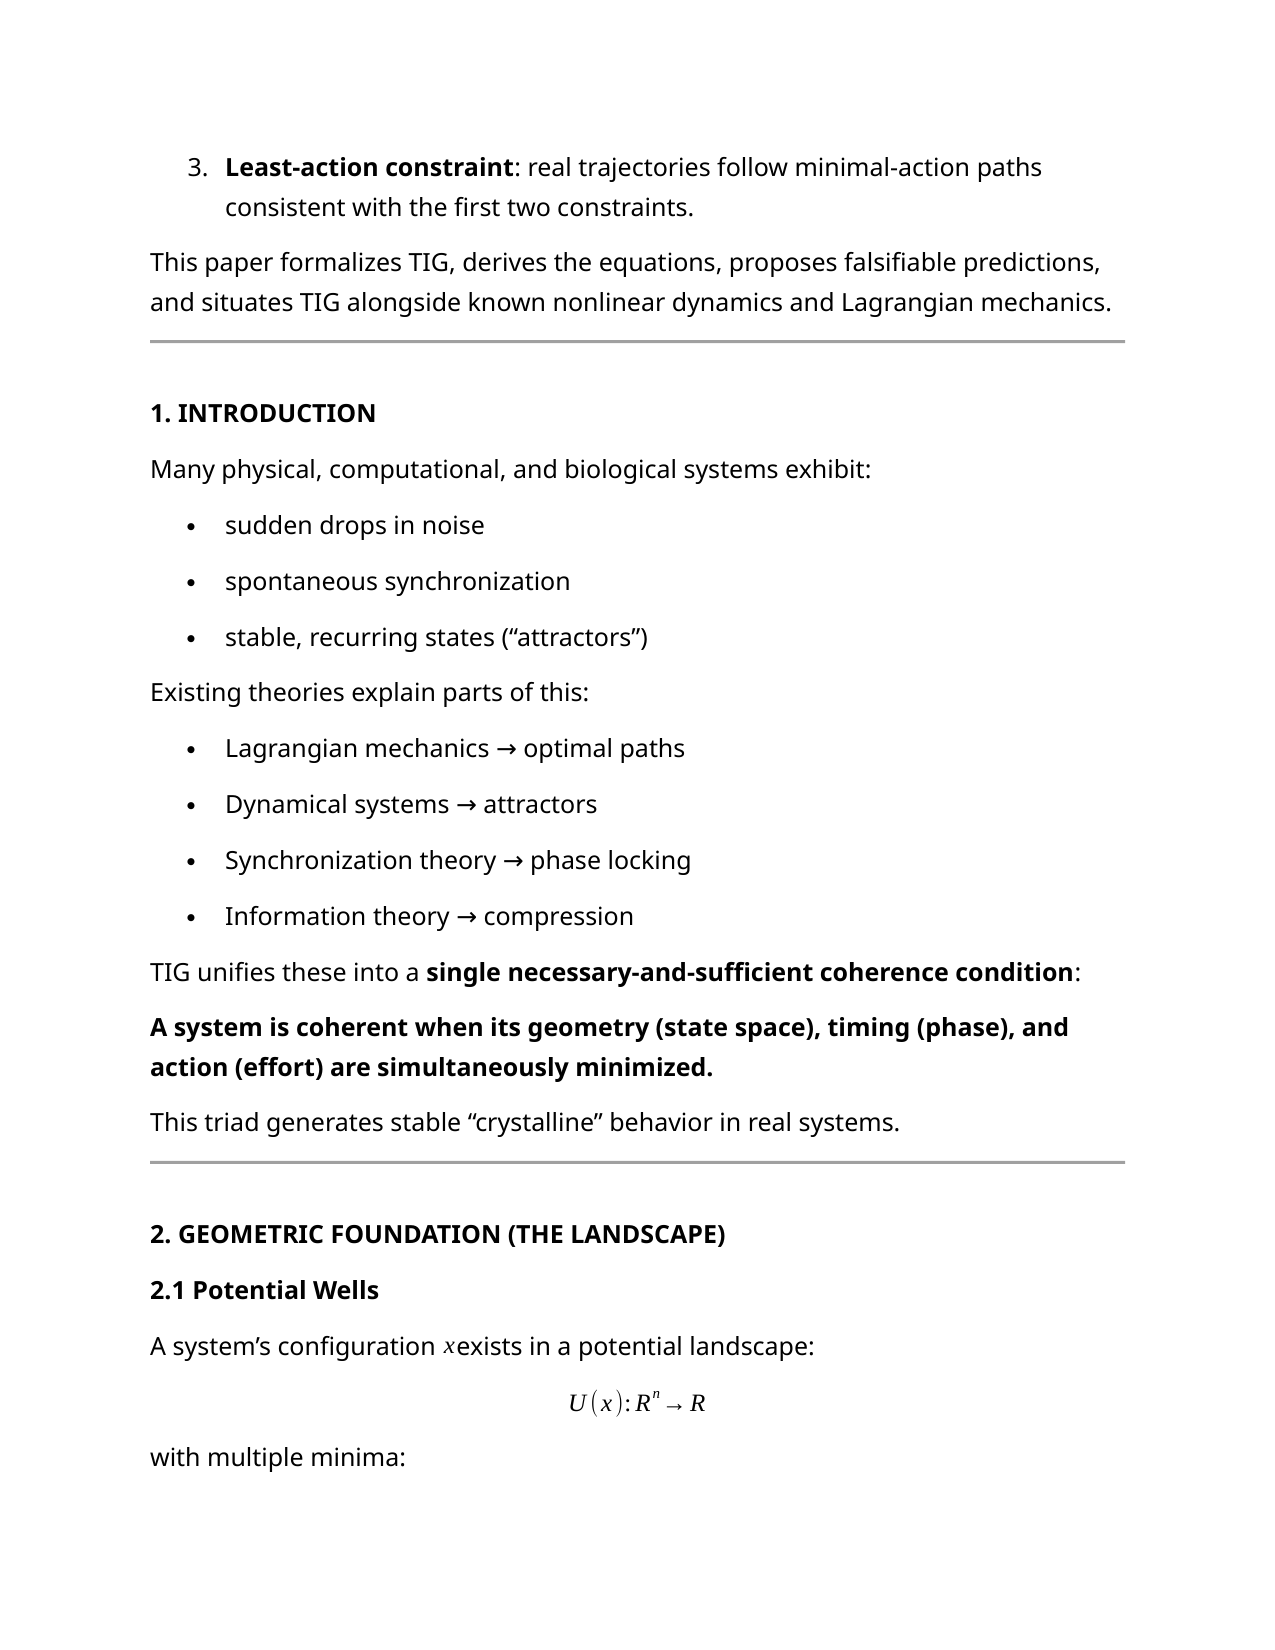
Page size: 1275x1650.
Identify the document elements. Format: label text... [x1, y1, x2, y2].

list Lagrangian mechanics → optimal paths [187, 731, 1125, 765]
list Dynamical systems → attractors [187, 787, 1125, 821]
list sudden drops in noise [187, 507, 1125, 542]
list stable, recurring states (“attractors”) [187, 619, 1125, 653]
text This paper formalizes TIG, derives the equations, proposes falsifiable predictions, and situates TIG alongside known nonlinear dynamics and Lagrangian mechanics. [150, 245, 1125, 318]
list Information theory → compression [187, 898, 1125, 932]
text 2. GEOMETRIC FOUNDATION (THE LANDSCAPE) [150, 1217, 1125, 1251]
text 2.1 Potential Wells [150, 1272, 1125, 1307]
text This triad generates stable “crystalline” behavior in real systems. [150, 1105, 1125, 1139]
text Existing theories explain parts of this: [150, 675, 1125, 709]
list spontaneous synchronization [187, 563, 1125, 597]
list Least-action constraint: real trajectories follow minimal-action paths consistent with the first two constraints. [187, 150, 1125, 223]
text TIG unifies these into a single necessary-and-sufficient coherence condition: [150, 954, 1125, 988]
text Many physical, computational, and biological systems exhibit: [150, 452, 1125, 486]
text A system’s configuration exists in a potential landscape: [150, 1328, 1125, 1362]
text with multiple minima: [150, 1440, 1125, 1474]
text A system is coherent when its geometry (state space), timing (phase), and action (effort) are simultaneously minimized. [150, 1010, 1125, 1083]
list Synchronization theory → phase locking [187, 842, 1125, 877]
text 1. INTRODUCTION [150, 396, 1125, 430]
